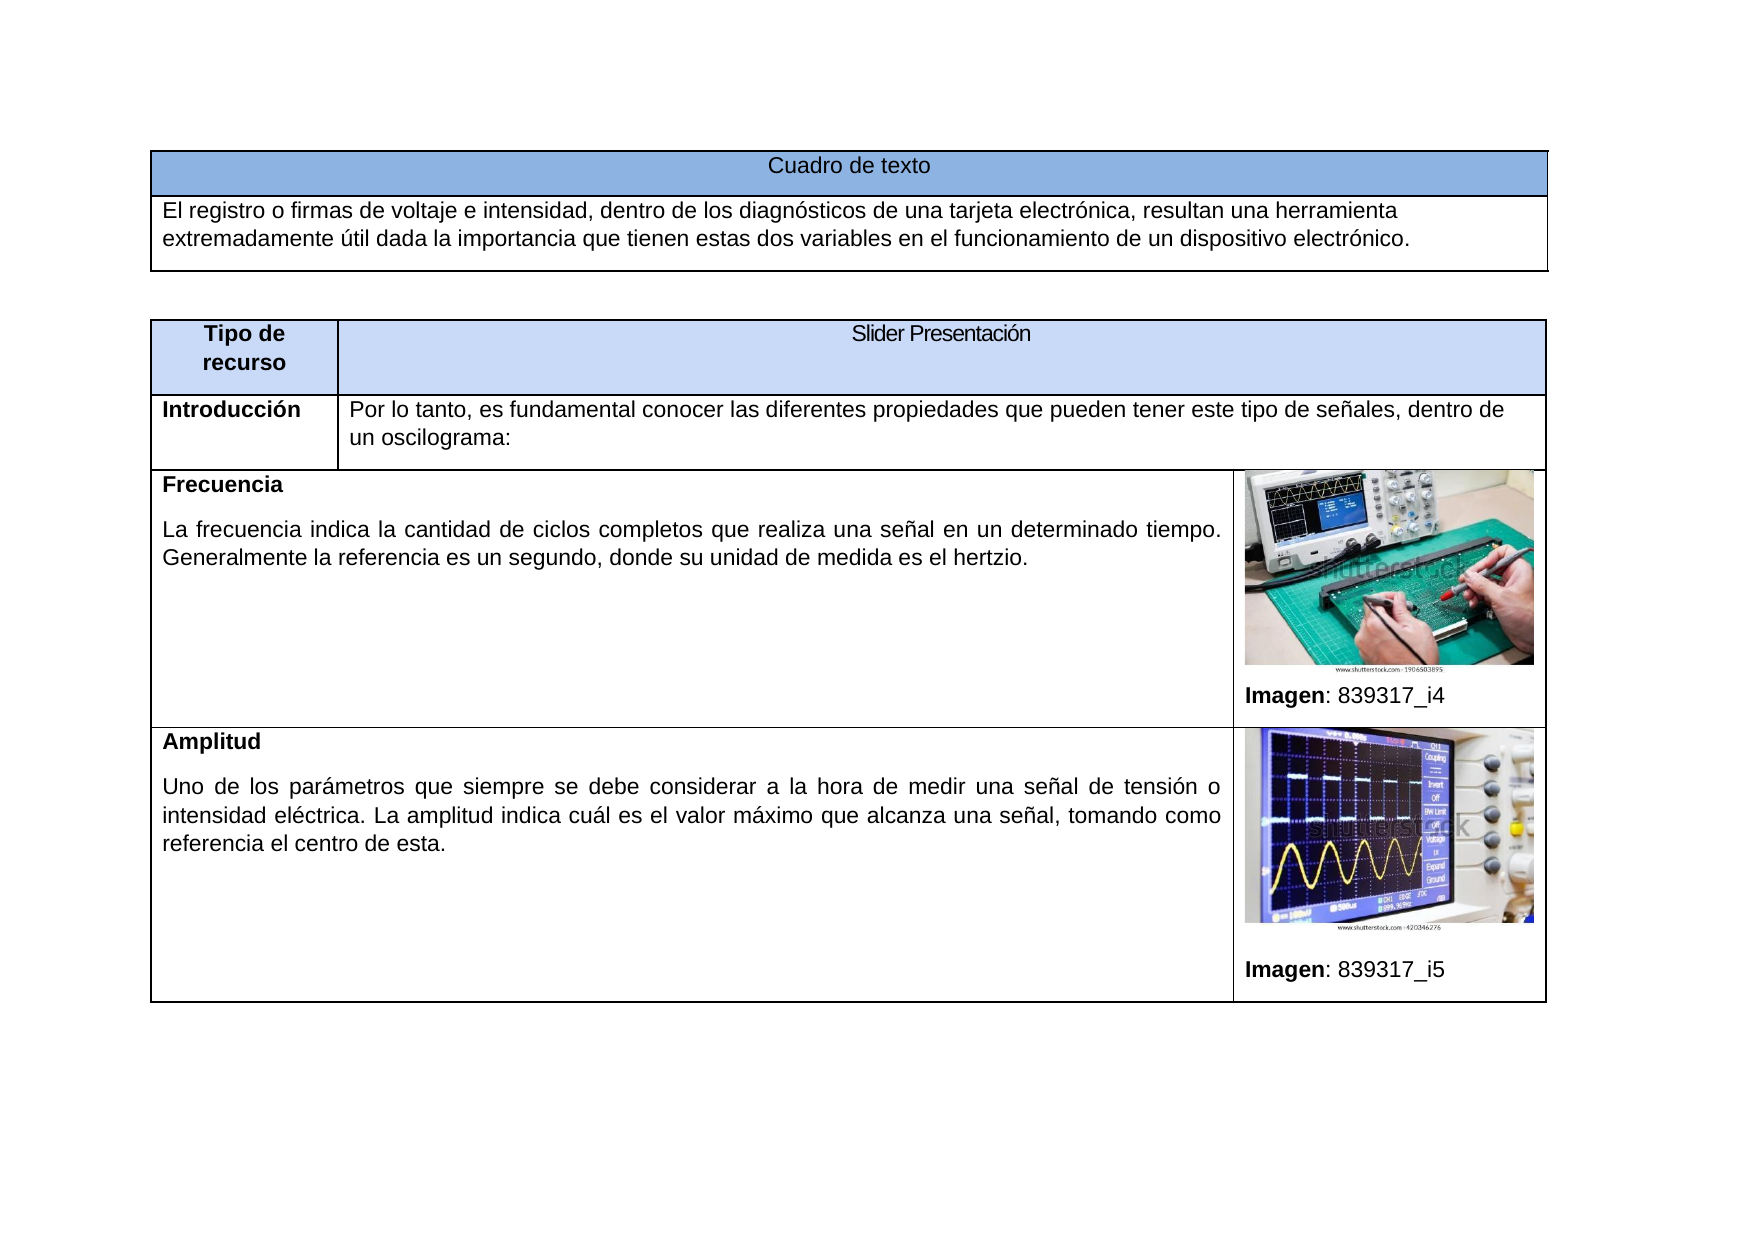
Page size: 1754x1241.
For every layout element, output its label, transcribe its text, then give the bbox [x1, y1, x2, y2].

table_cell Introducción [152, 396, 337, 469]
table_cell Por lo tanto, es fundamental conocer las diferentes propiedades que pueden tener este tipo de señales, dentro de un oscilograma: [339, 396, 1545, 469]
table_header Cuadro de texto [152, 152, 1547, 195]
table_cell Amplitud Uno de los parámetros que siempre se debe considerar a la hora de medir una señal de tensión o intensidad eléctrica. La amplitud indica cuál es el valor máximo que alcanza una señal, tomando como referencia el centro de esta. [152, 728, 1233, 1001]
table_cell Imagen: 839317_i5 [1234, 728, 1545, 1001]
table_cell Frecuencia La frecuencia indica la cantidad de ciclos completos que realiza una señal en un determinado tiempo. Generalmente la referencia es un segundo, donde su unidad de medida es el hertzio. [152, 471, 1233, 727]
table_header Tipo de recurso [152, 321, 337, 394]
table_header Slider Presentación [339, 321, 1545, 394]
picture [1244, 728, 1534, 932]
picture [1244, 470, 1534, 674]
table_cell El registro o firmas de voltaje e intensidad, dentro de los diagnósticos de una tarjeta electrónica, resultan una herramienta extremadamente útil dada la importancia que tienen estas dos variables en el funcionamiento de un dispositivo electrónico. [152, 197, 1547, 270]
table_cell Imagen: 839317_i4 [1234, 471, 1545, 727]
